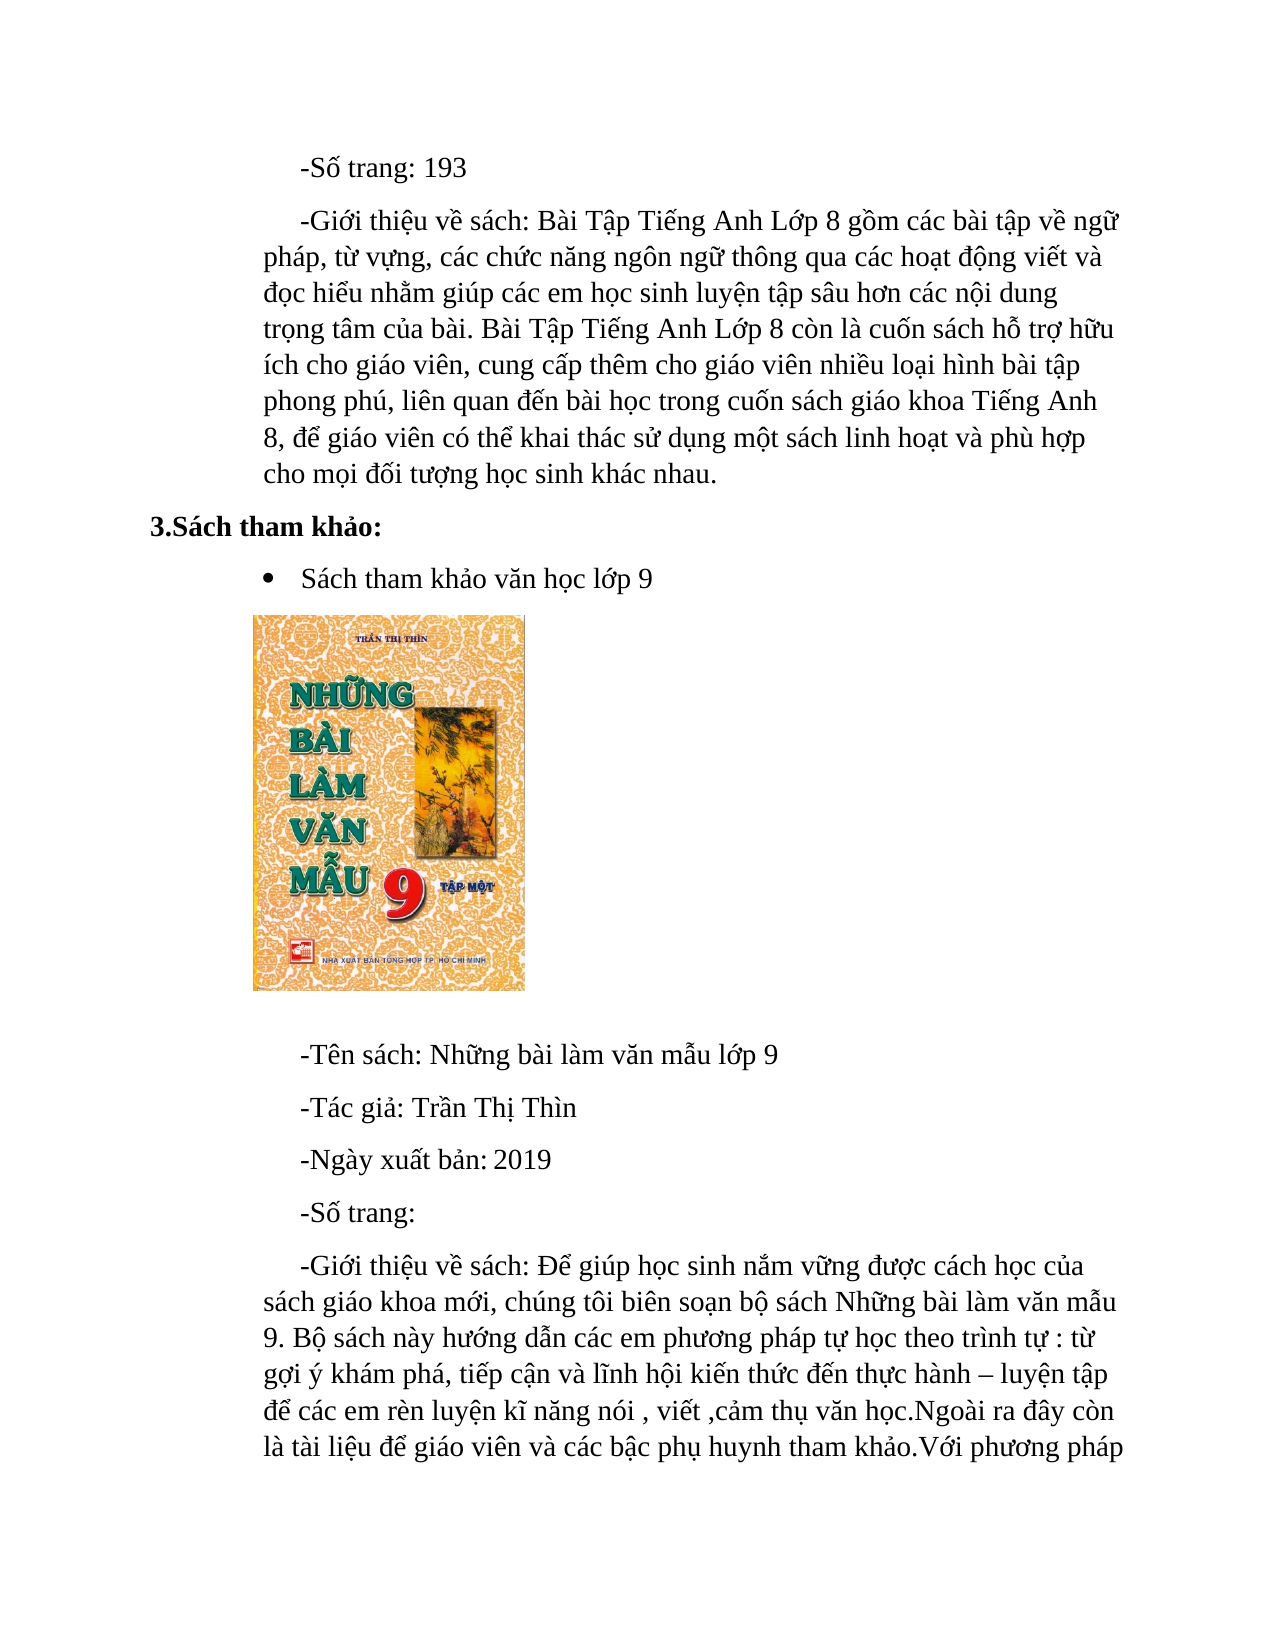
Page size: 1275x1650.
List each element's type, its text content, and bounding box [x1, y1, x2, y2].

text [263, 1248, 1125, 1462]
text -Ngày xuất bản: 2019 [263, 1142, 1125, 1176]
text -Giới thiệu về sách: Bài Tập Tiếng Anh Lớp 8 gồm các bài tập về ngữ pháp, từ vựng, các chức năng ngôn ngữ thông qua các hoạt động viết và đọc hiểu nhằm giúp các em học sinh luyện tập sâu hơn các nội dung trọng tâm của bài. Bài Tập Tiếng Anh Lớp 8 còn là cuốn sách hỗ trợ hữu ích cho giáo viên, cung cấp thêm cho giáo viên nhiều loại hình bài tập phong phú, liên quan đến bài học trong cuốn sách giáo khoa Tiếng Anh 8, để giáo viên có thể khai thác sử dụng một sách linh hoạt và phù hợp cho mọi đối tượng học sinh khác nhau. [263, 203, 1125, 489]
list Sách tham khảo văn học lớp 9 [263, 561, 1125, 595]
picture [201, 615, 577, 991]
text -Tác giả: Trần Thị Thìn [263, 1090, 1125, 1123]
text 3.Sách tham khảo: [150, 509, 1125, 542]
text -Số trang: [150, 1195, 1125, 1229]
text -Số trang: 193 [150, 150, 1125, 183]
text -Tên sách: Những bài làm văn mẫu lớp 9 [263, 1037, 1125, 1070]
